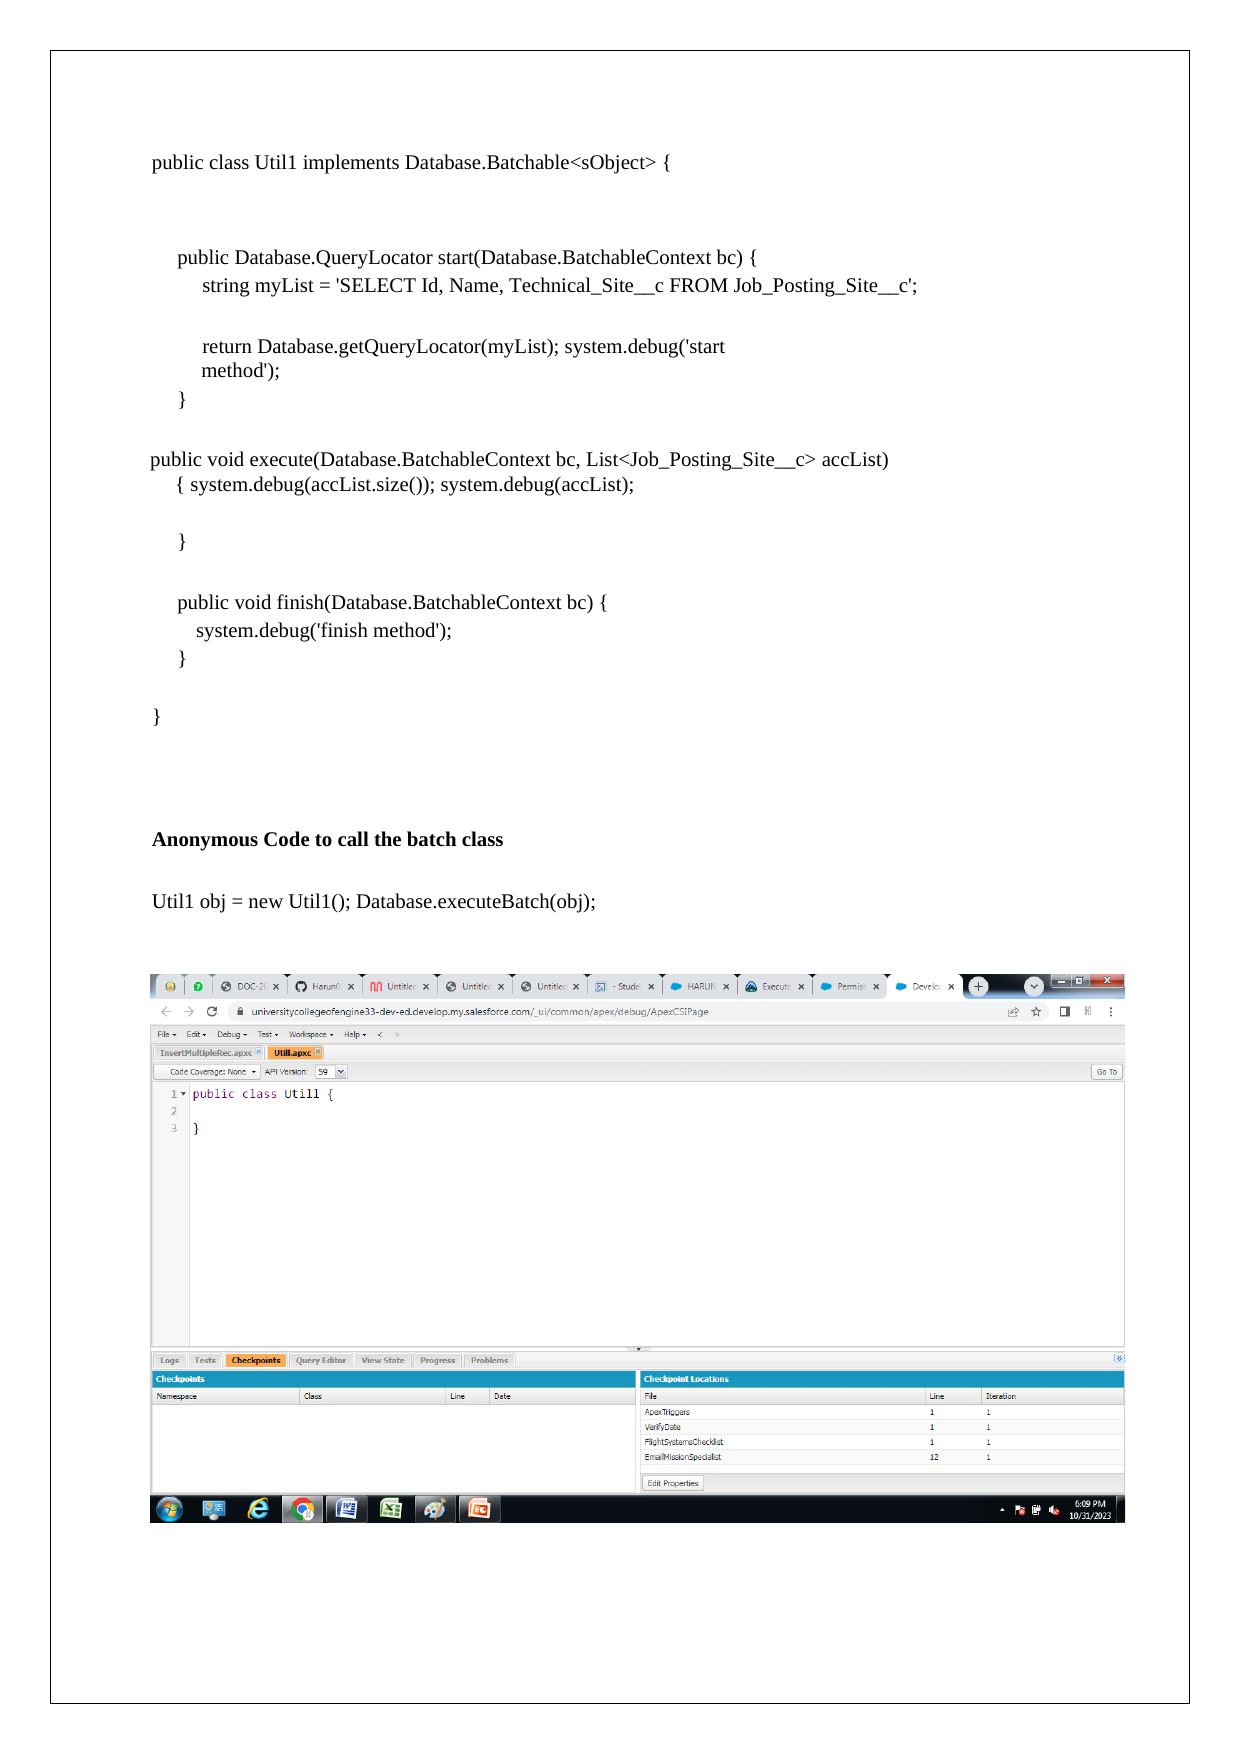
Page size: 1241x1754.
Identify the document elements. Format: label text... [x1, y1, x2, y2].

text Util1 obj = new Util1(); Database.executeBatch(obj); [151, 889, 624, 913]
text public void finish(Database.BatchableContext bc) { [176, 590, 1080, 614]
text public void execute(Database.BatchableContext bc, List<Job_Posting_Site__c> accList) { system.debug(accList.size()); system.debug(accList); [150, 447, 1027, 496]
text } [151, 704, 1080, 728]
text public class Util1 implements Database.Batchable<sObject> { [151, 150, 1080, 174]
text } [176, 529, 1080, 553]
text public Database.QueryLocator start(Database.BatchableContext bc) { [176, 244, 1080, 269]
text return Database.getQueryLocator(myList); system.debug('start method'); [201, 334, 768, 382]
text Anonymous Code to call the batch class [151, 827, 1090, 851]
picture [150, 974, 1125, 1523]
text } [176, 646, 1080, 670]
text system.debug('finish method'); [195, 618, 1080, 642]
text } [176, 386, 1080, 411]
text string myList = 'SELECT Id, Name, Technical_Site__c FROM Job_Posting_Site__c'; [201, 273, 1080, 297]
